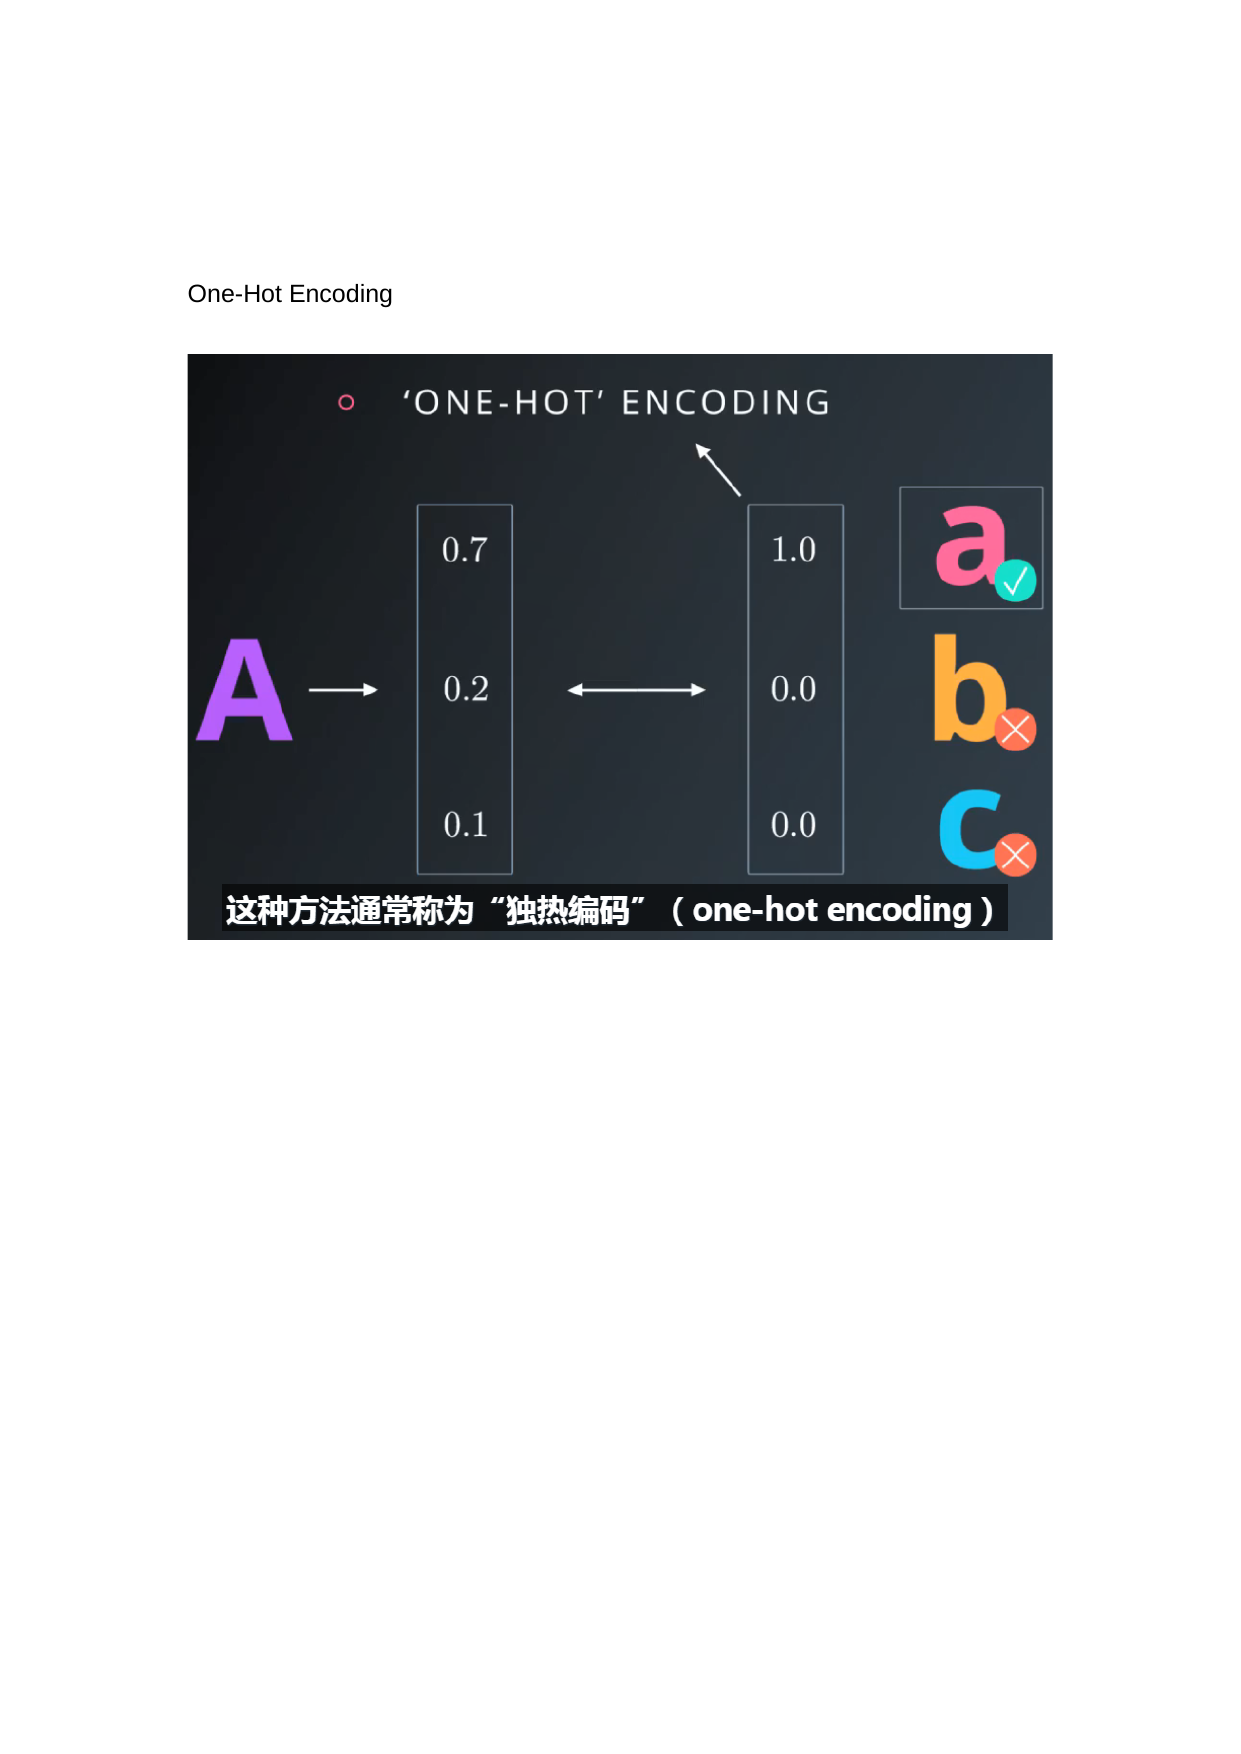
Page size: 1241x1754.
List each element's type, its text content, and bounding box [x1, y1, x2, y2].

title One-Hot Encoding [187, 277, 1053, 309]
picture [187, 354, 1053, 940]
